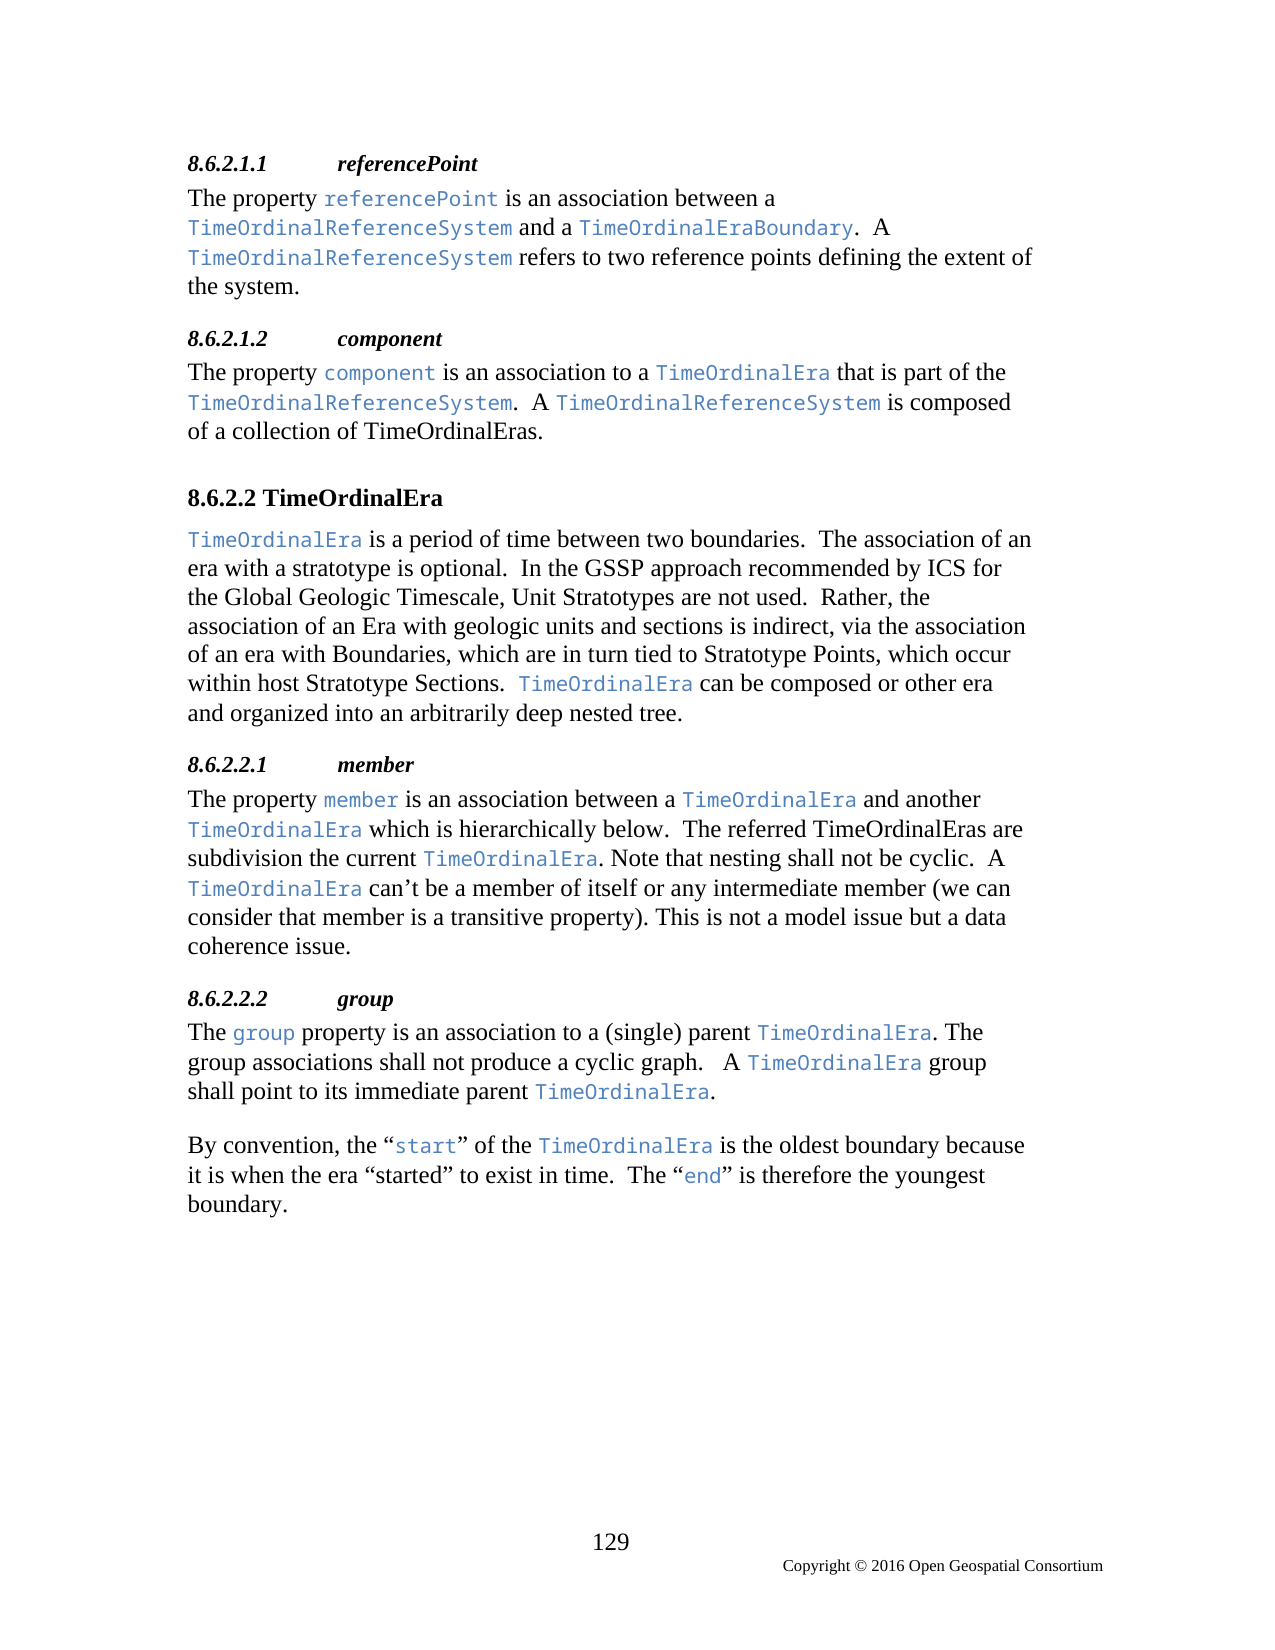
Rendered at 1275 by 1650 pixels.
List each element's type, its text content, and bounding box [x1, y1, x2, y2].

text The property member is an association between a TimeOrdinalEra and another TimeOrdinalEra which is hierarchically below. The referred TimeOrdinalEras are subdivision the current TimeOrdinalEra. Note that nesting shall not be cyclic. A TimeOrdinalEra can’t be a member of itself or any intermediate member (we can consider that member is a transitive property). This is not a model issue but a data coherence issue. [187, 784, 1034, 959]
subtitle component [187, 325, 1034, 351]
subtitle TimeOrdinalEra [187, 483, 1034, 511]
text TimeOrdinalEra is a period of time between two boundaries. The association of an era with a stratotype is optional. In the GSSP approach recommended by ICS for the Global Geologic Timescale, Unit Stratotypes are not used. Rather, the association of an Era with geologic units and sections is indirect, via the association of an era with Boundaries, which are in turn tied to Stratotype Points, which occur within host Stratotype Sections. TimeOrdinalEra can be composed or other era and organized into an arbitrarily deep nested tree. [187, 524, 1034, 727]
subtitle group [187, 984, 1034, 1011]
text The property referencePoint is an association between a TimeOrdinalReferenceSystem and a TimeOrdinalEraBoundary. A TimeOrdinalReferenceSystem refers to two reference points defining the extent of the system. [187, 183, 1034, 300]
text By convention, the “start” of the TimeOrdinalEra is the oldest boundary because it is when the era “started” to exist in time. The “end” is therefore the youngest boundary. [187, 1131, 1034, 1218]
text The group property is an association to a (single) parent TimeOrdinalEra. The group associations shall not produce a cyclic graph. A TimeOrdinalEra group shall point to its immediate parent TimeOrdinalEra. [187, 1017, 1034, 1106]
subtitle member [187, 752, 1034, 778]
text The property component is an association to a TimeOrdinalEra that is part of the TimeOrdinalReferenceSystem. A TimeOrdinalReferenceSystem is composed of a collection of TimeOrdinalEras. [187, 357, 1034, 445]
subtitle referencePoint [187, 150, 1034, 176]
